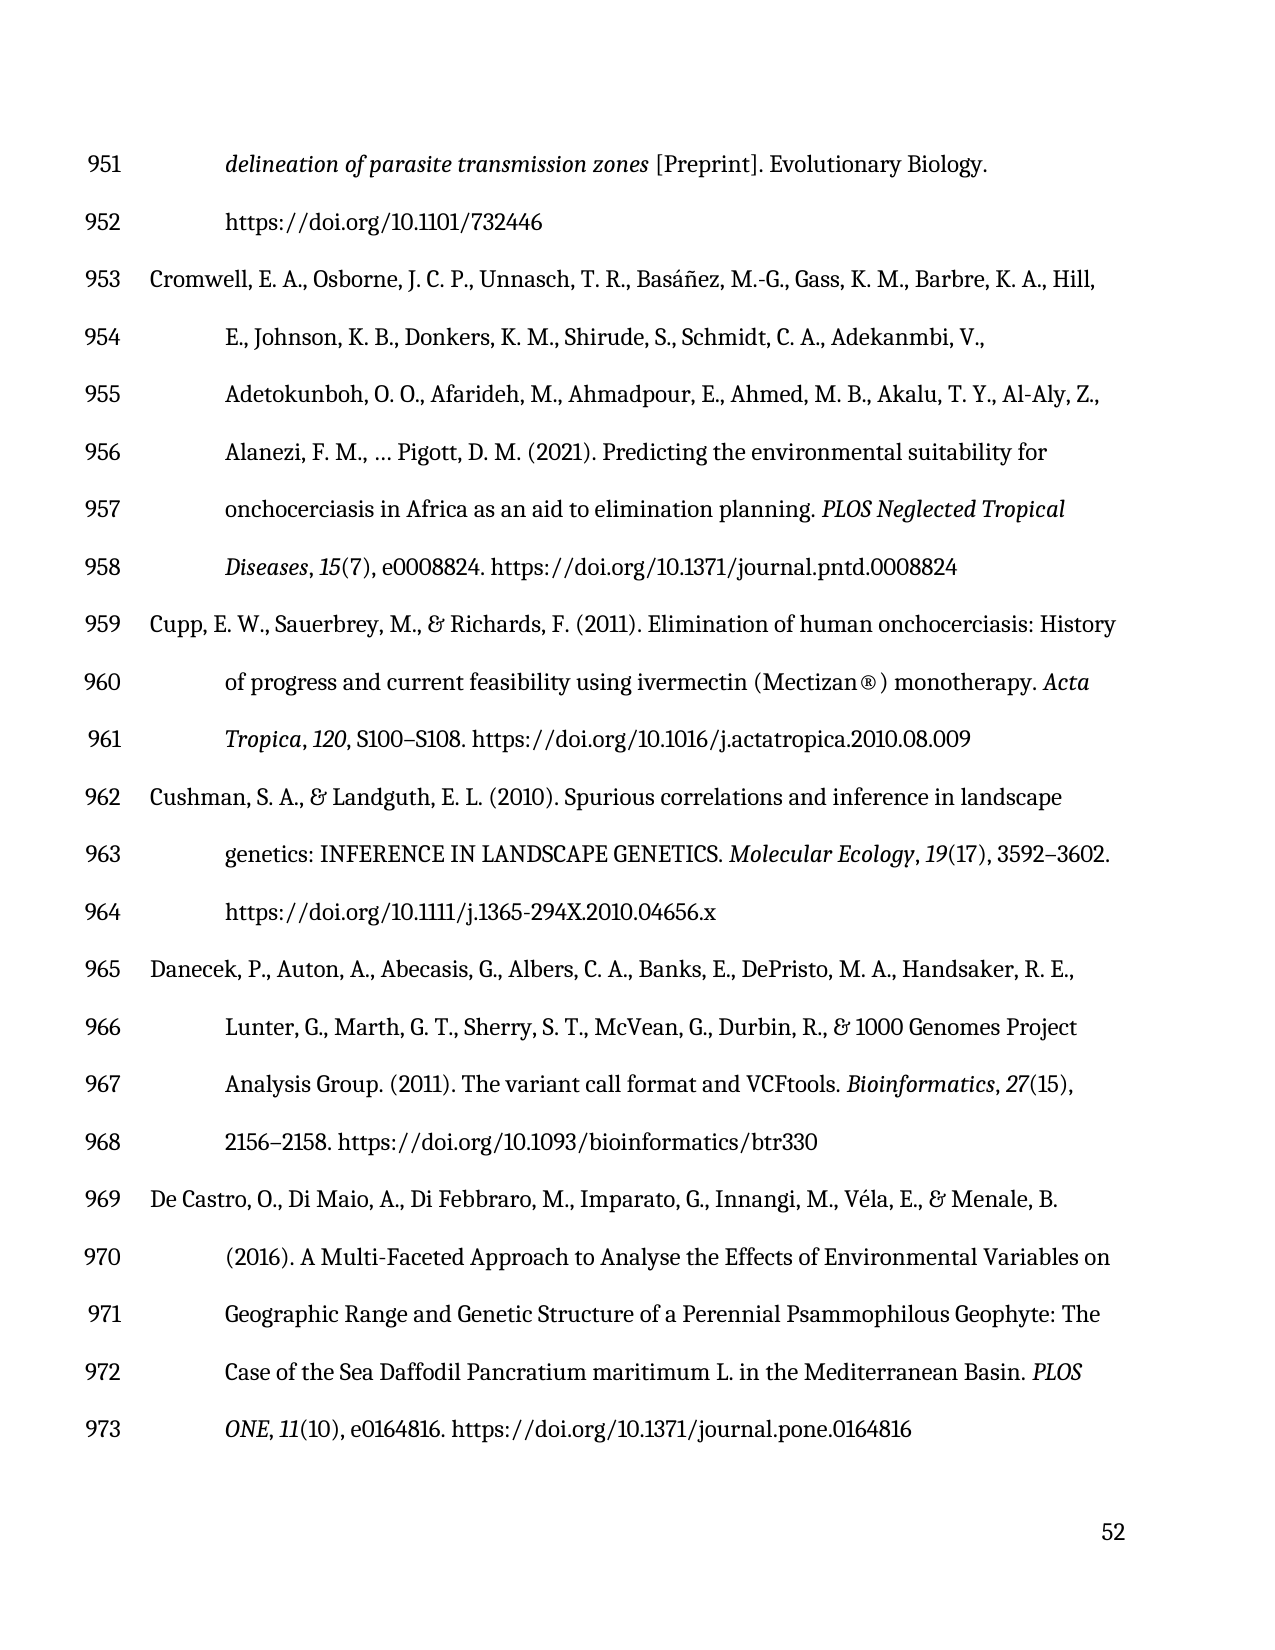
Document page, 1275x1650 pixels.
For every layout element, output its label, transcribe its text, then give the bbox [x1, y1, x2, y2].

text Cromwell, E. A., Osborne, J. C. P., Unnasch, T. R., Basáñez, M.-G., Gass, K. M., Barbre, K. A., Hill, E., Johnson, K. B., Donkers, K. M., Shirude, S., Schmidt, C. A., Adekanmbi, V., Adetokunboh, O. O., Afarideh, M., Ahmadpour, E., Ahmed, M. B., Akalu, T. Y., Al-Aly, Z., Alanezi, F. M., … Pigott, D. M. (2021). Predicting the environmental suitability for onchocerciasis in Africa as an aid to elimination planning. PLOS Neglected Tropical Diseases, 15(7), e0008824. https://doi.org/10.1371/journal.pntd.0008824 [150, 265, 1125, 581]
text Danecek, P., Auton, A., Abecasis, G., Albers, C. A., Banks, E., DePristo, M. A., Handsaker, R. E., Lunter, G., Marth, G. T., Sherry, S. T., McVean, G., Durbin, R., & 1000 Genomes Project Analysis Group. (2011). The variant call format and VCFtools. Bioinformatics, 27(15), 2156–2158. https://doi.org/10.1093/bioinformatics/btr330 [150, 955, 1125, 1156]
text De Castro, O., Di Maio, A., Di Febbraro, M., Imparato, G., Innangi, M., Véla, E., & Menale, B. (2016). A Multi-Faceted Approach to Analyse the Effects of Environmental Variables on Geographic Range and Genetic Structure of a Perennial Psammophilous Geophyte: The Case of the Sea Daffodil Pancratium maritimum L. in the Mediterranean Basin. PLOS ONE, 11(10), e0164816. https://doi.org/10.1371/journal.pone.0164816 [150, 1185, 1125, 1444]
text Cupp, E. W., Sauerbrey, M., & Richards, F. (2011). Elimination of human onchocerciasis: History of progress and current feasibility using ivermectin (Mectizan®) monotherapy. Acta Tropica, 120, S100–S108. https://doi.org/10.1016/j.actatropica.2010.08.009 [150, 610, 1125, 754]
text Cushman, S. A., & Landguth, E. L. (2010). Spurious correlations and inference in landscape genetics: INFERENCE IN LANDSCAPE GENETICS. Molecular Ecology, 19(17), 3592–3602. https://doi.org/10.1111/j.1365-294X.2010.04656.x [150, 782, 1125, 926]
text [150, 150, 1125, 236]
